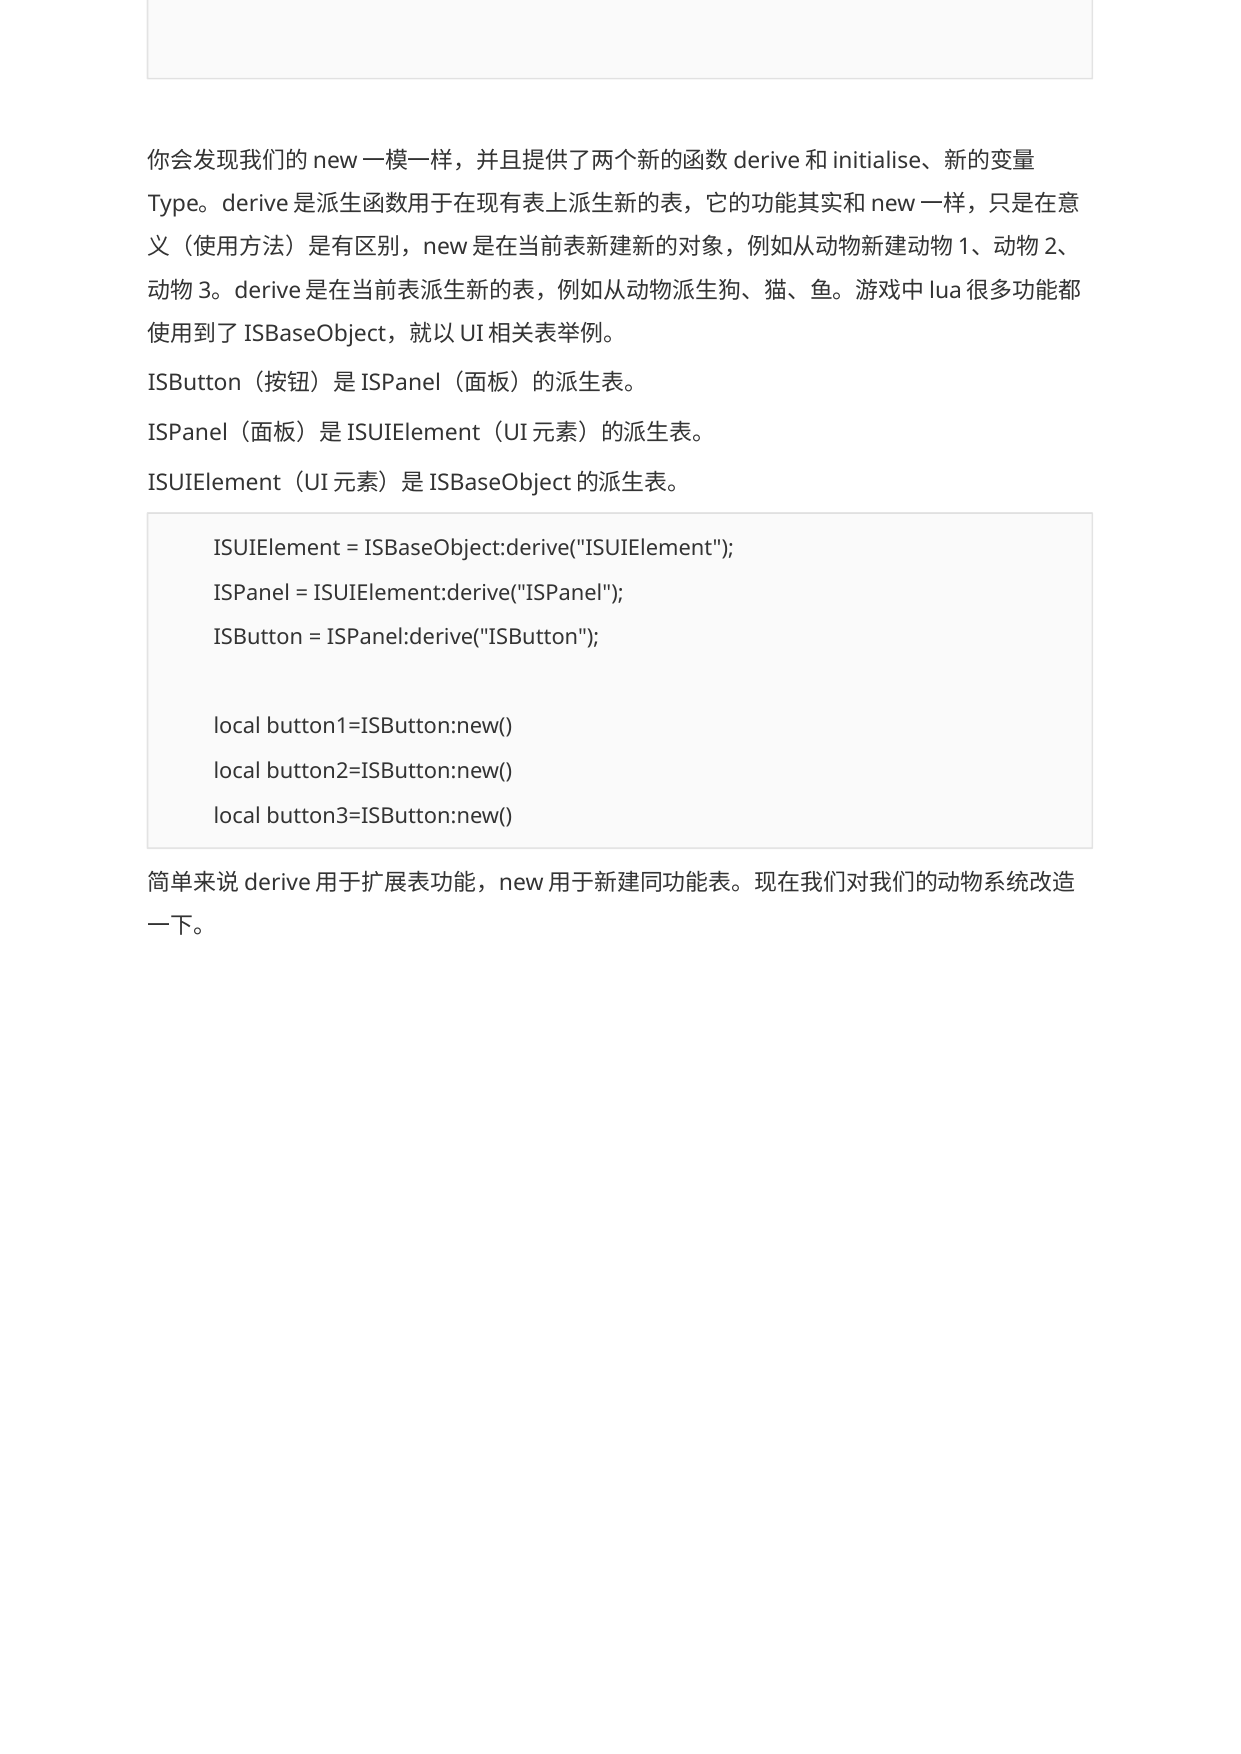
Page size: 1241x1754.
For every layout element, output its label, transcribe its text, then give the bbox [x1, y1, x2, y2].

text ISUIElement（UI元素）是ISBaseObject的派生表。 [148, 463, 1093, 497]
text ISPanel（面板）是ISUIElement（UI元素）的派生表。 [148, 414, 1093, 447]
text 你会发现我们的new一模一样，并且提供了两个新的函数derive和initialise、新的变量Type。derive是派生函数用于在现有表上派生新的表，它的功能其实和new一样，只是在意义（使用方法）是有区别，new是在当前表新建新的对象，例如从动物新建动物1、动物2、动物3。derive是在当前表派生新的表，例如从动物派生狗、猫、鱼。游戏中lua很多功能都使用到了ISBaseObject，就以UI相关表举例。 [148, 142, 1093, 348]
text 简单来说derive用于扩展表功能，new用于新建同功能表。现在我们对我们的动物系统改造一下。 [148, 864, 1093, 940]
text ISButton（按钮）是ISPanel（面板）的派生表。 [148, 364, 1093, 398]
